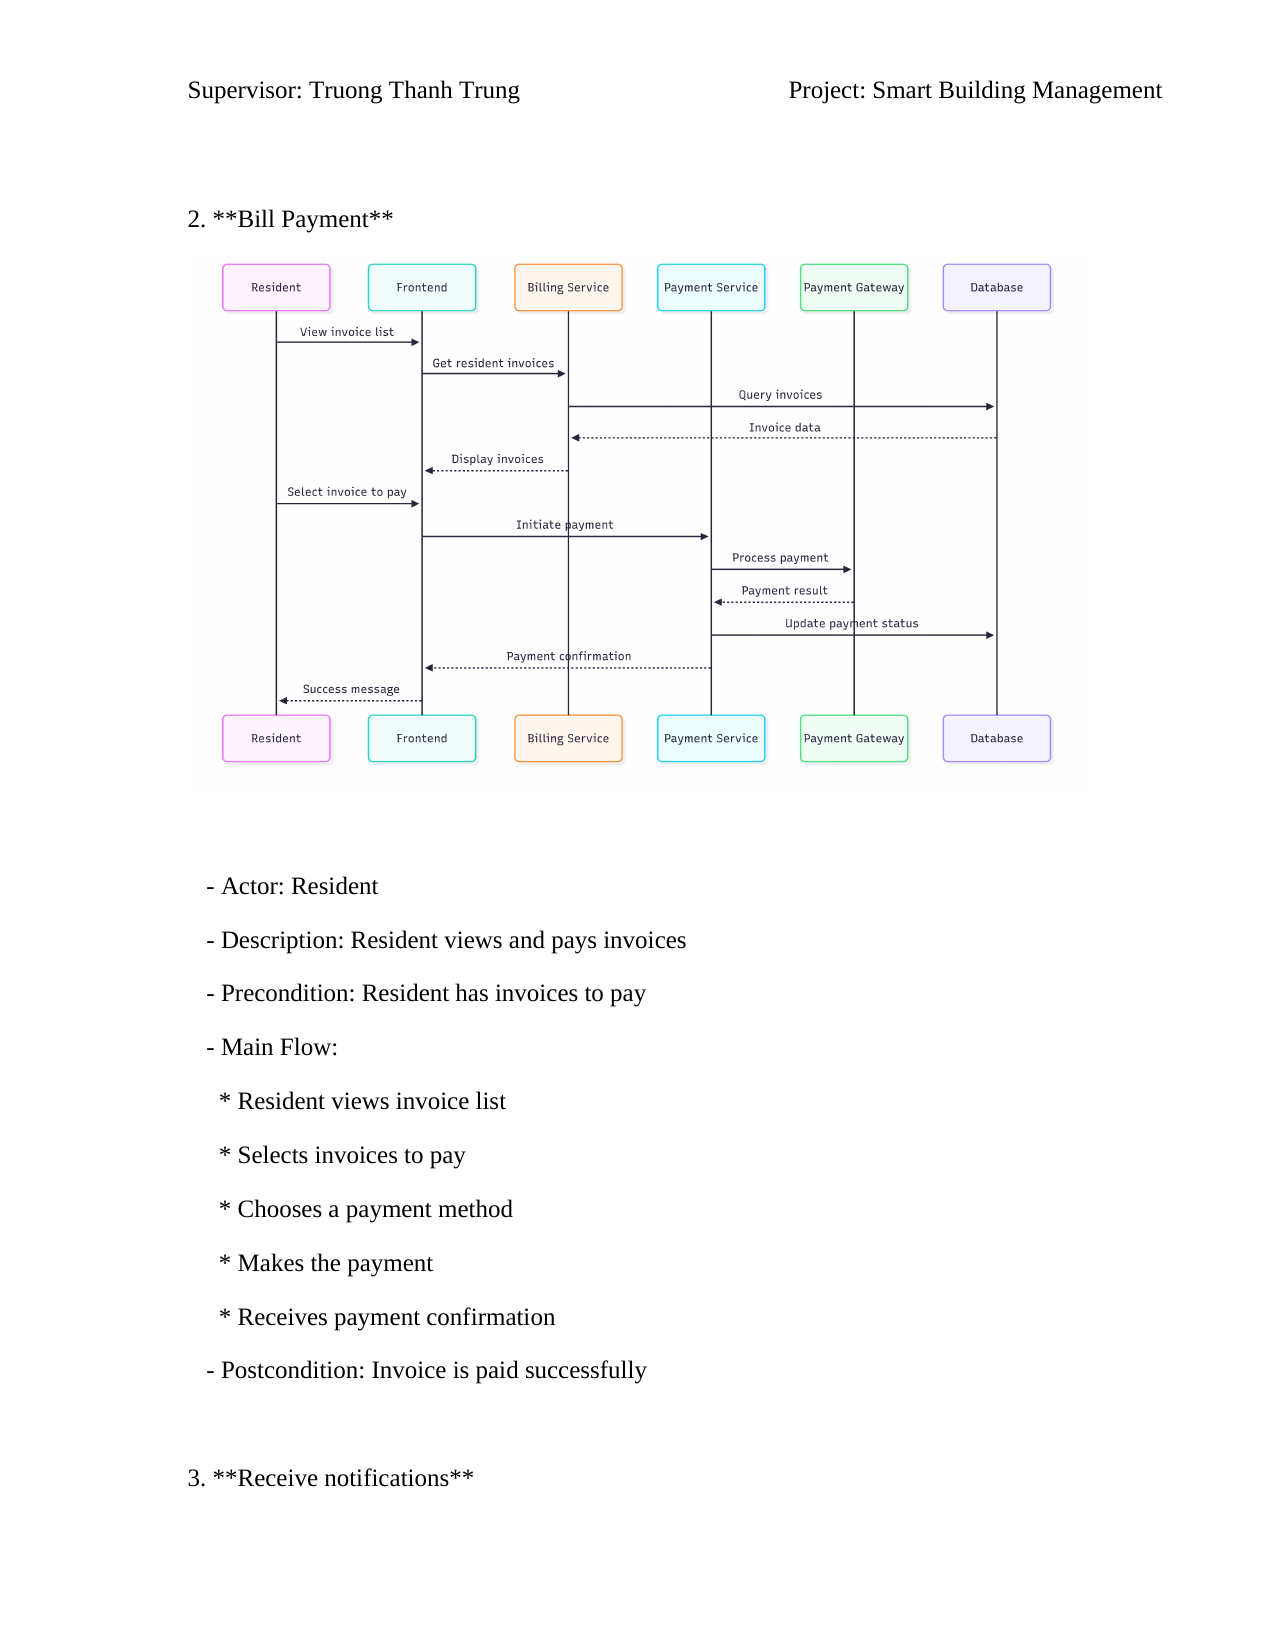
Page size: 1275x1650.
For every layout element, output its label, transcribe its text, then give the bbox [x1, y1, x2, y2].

text * Selects invoices to pay [187, 1140, 1087, 1169]
text * Receives payment confirmation [187, 1302, 1087, 1330]
text - Main Flow: [187, 1032, 1087, 1061]
text 2. **Bill Payment** [187, 204, 1087, 233]
picture [187, 257, 1088, 792]
text - Actor: Resident [187, 871, 1087, 899]
text * Resident views invoice list [187, 1086, 1087, 1115]
text * Makes the payment [187, 1248, 1087, 1277]
text - Postcondition: Invoice is paid successfully [187, 1356, 1087, 1384]
text - Description: Resident views and pays invoices [187, 925, 1087, 953]
text * Chooses a payment method [187, 1194, 1087, 1223]
text - Precondition: Resident has invoices to pay [187, 978, 1087, 1007]
text 3. **Receive notifications** [187, 1463, 1087, 1492]
